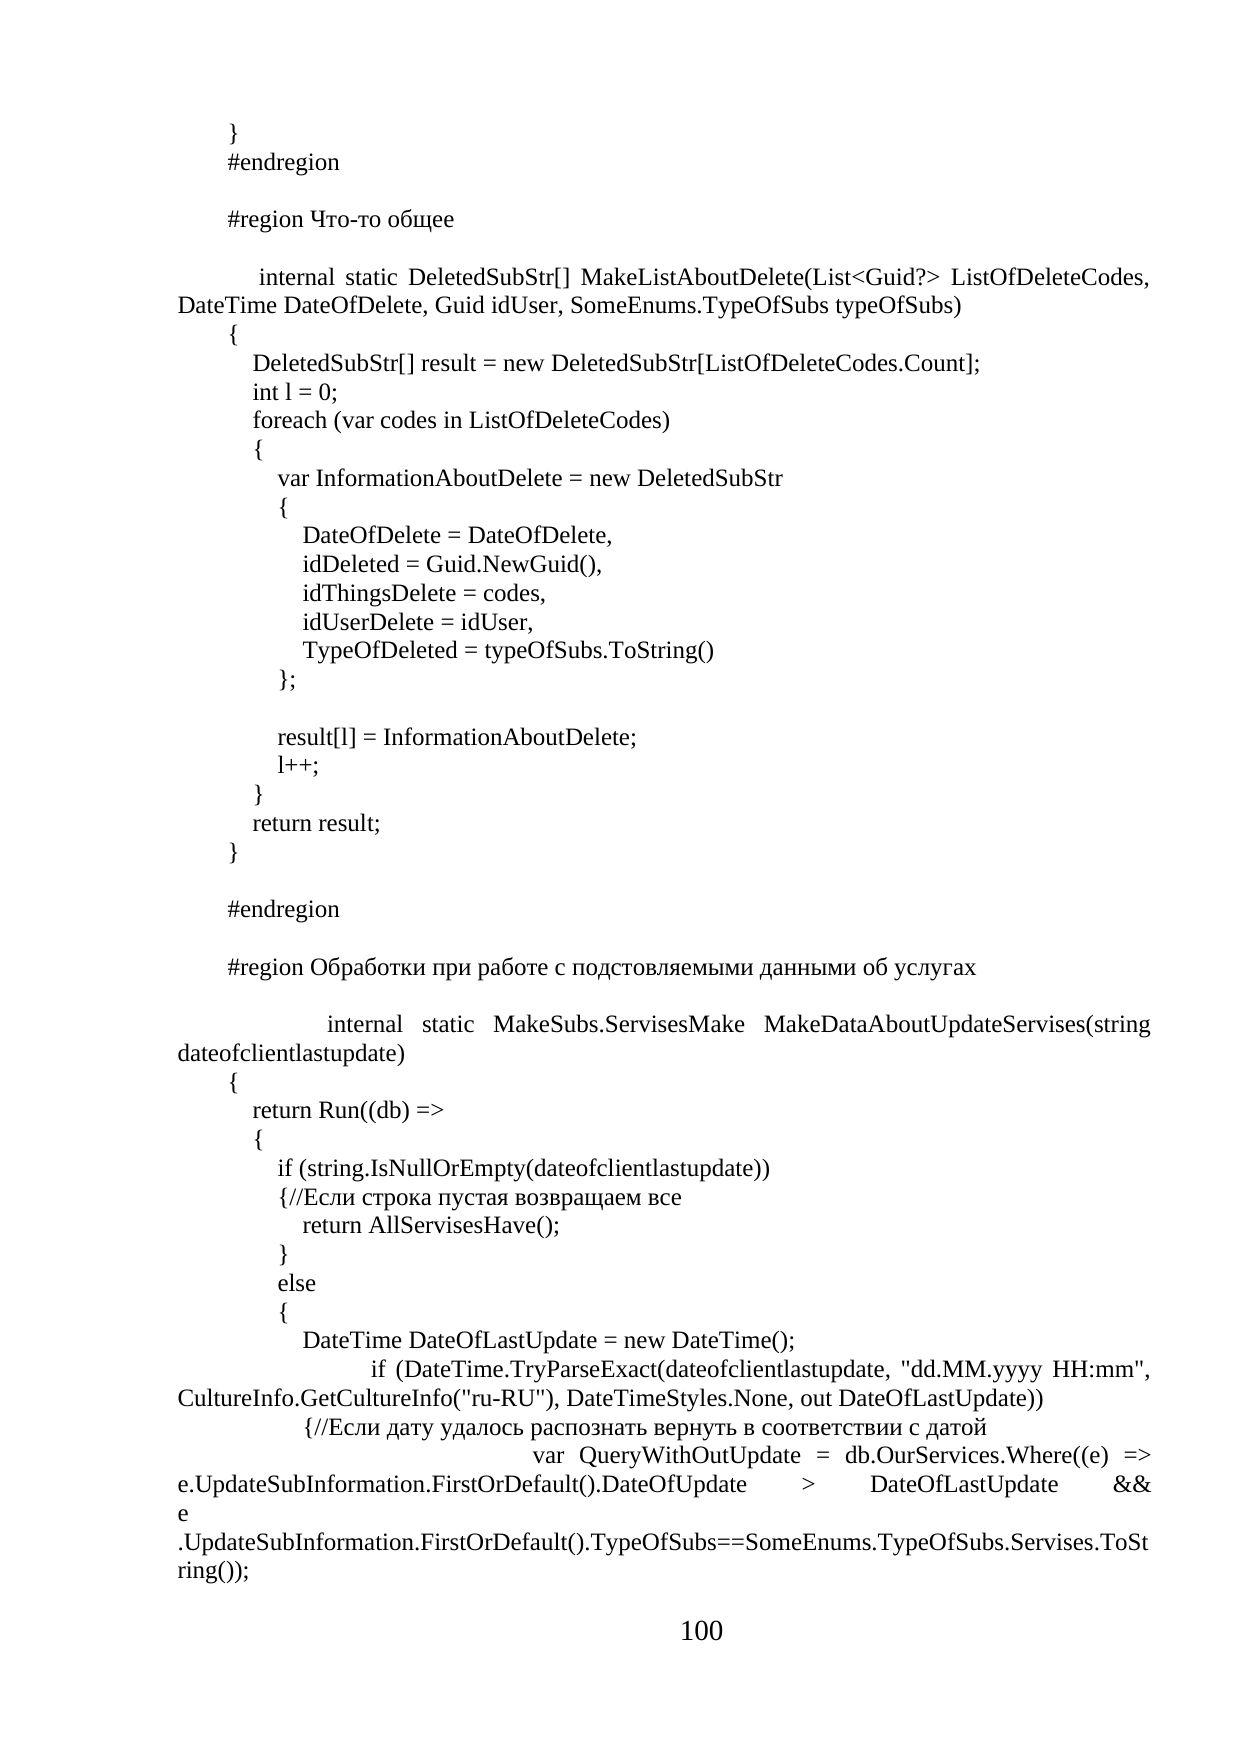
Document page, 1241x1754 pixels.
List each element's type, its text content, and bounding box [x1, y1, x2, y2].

text TypeOfDeleted = typeOfSubs.ToString() [177, 636, 1152, 664]
text internal static DeletedSubStr[] MakeListAboutDelete(List<Guid?> ListOfDeleteCodes, DateTime DateOfDelete, Guid idUser, SomeEnums.TypeOfSubs typeOfSubs) [177, 262, 1152, 319]
text { [177, 434, 1152, 463]
text } [177, 779, 1152, 808]
text { [177, 1067, 1152, 1096]
text l++; [177, 751, 1152, 779]
text } [177, 837, 1152, 866]
text #endregion [177, 894, 1152, 923]
text var InformationAboutDelete = new DeletedSubStr [177, 463, 1152, 492]
text return AllServisesHave(); [177, 1211, 1152, 1239]
text #region Обработки при работе с подстовляемыми данными об услугах [177, 952, 1152, 981]
text if (DateTime.TryParseExact(dateofclientlastupdate, "dd.MM.yyyy HH:mm", CultureInfo.GetCultureInfo("ru-RU"), DateTimeStyles.None, out DateOfLastUpdate)) [177, 1354, 1152, 1412]
text #endregion [177, 147, 1152, 176]
text return Run((db) => [177, 1096, 1152, 1124]
text idThingsDelete = codes, [177, 578, 1152, 607]
text else [177, 1268, 1152, 1297]
text {//Если строка пустая возвращаем все [177, 1182, 1152, 1211]
text #region Что-то общее [177, 204, 1152, 233]
text } [177, 1239, 1152, 1268]
text { [177, 1124, 1152, 1153]
text }; [177, 664, 1152, 693]
text } [177, 118, 1152, 147]
text foreach (var codes in ListOfDeleteCodes) [177, 406, 1152, 434]
text DateTime DateOfLastUpdate = new DateTime(); [177, 1326, 1152, 1354]
text { [177, 1297, 1152, 1326]
text internal static MakeSubs.ServisesMake MakeDataAboutUpdateServises(string dateofclientlastupdate) [177, 1009, 1152, 1067]
text { [177, 319, 1152, 348]
text idDeleted = Guid.NewGuid(), [177, 549, 1152, 578]
text {//Если дату удалось распознать вернуть в соответствии с датой [177, 1412, 1152, 1441]
text var QueryWithOutUpdate = db.OurServices.Where((e) => e.UpdateSubInformation.FirstOrDefault().DateOfUpdate > DateOfLastUpdate && e.UpdateSubInformation.FirstOrDefault().TypeOfSubs==SomeEnums.TypeOfSubs.Servises.ToString()); [177, 1441, 1152, 1584]
text { [177, 492, 1152, 521]
text int l = 0; [177, 377, 1152, 406]
text DateOfDelete = DateOfDelete, [177, 521, 1152, 549]
text idUserDelete = idUser, [177, 607, 1152, 636]
text result[l] = InformationAboutDelete; [177, 722, 1152, 751]
text return result; [177, 808, 1152, 837]
text if (string.IsNullOrEmpty(dateofclientlastupdate)) [177, 1153, 1152, 1182]
text DeletedSubStr[] result = new DeletedSubStr[ListOfDeleteCodes.Count]; [177, 348, 1152, 377]
